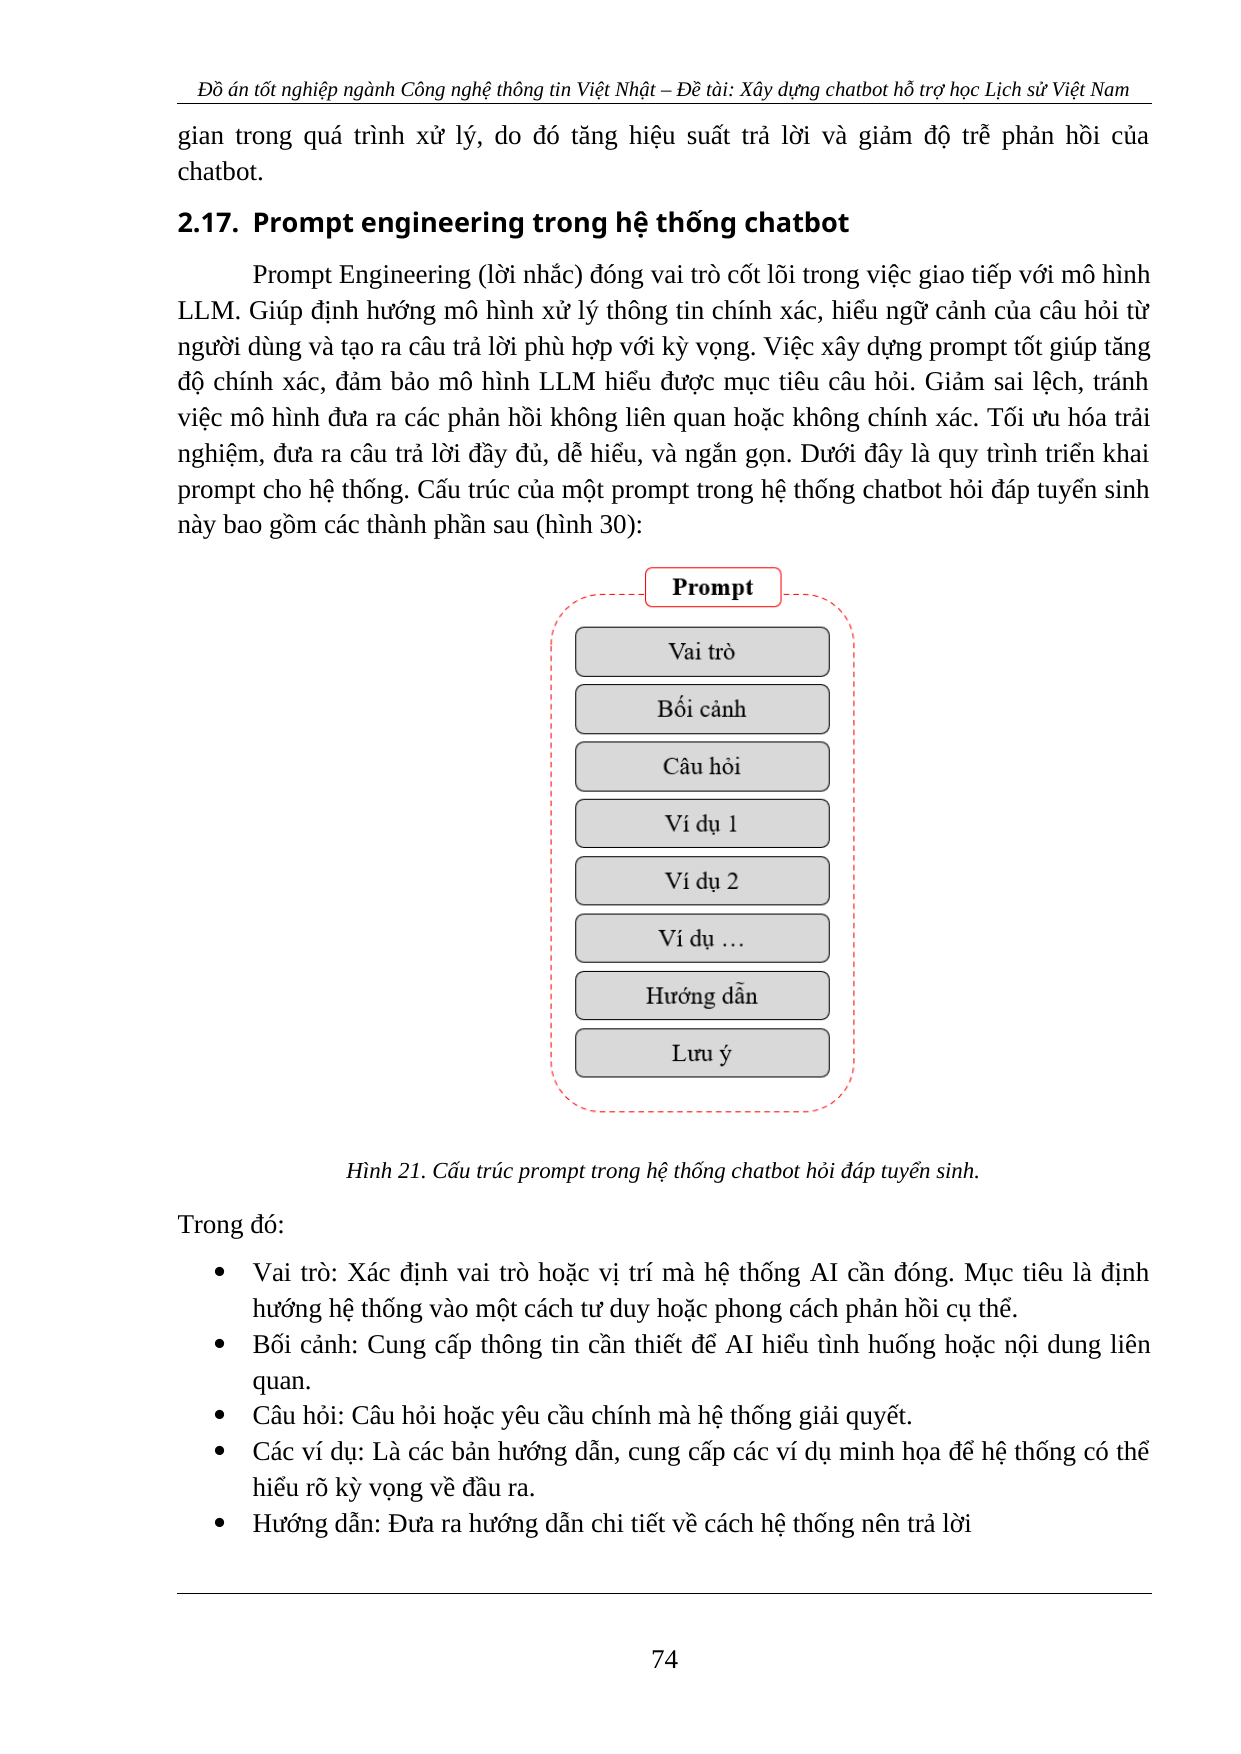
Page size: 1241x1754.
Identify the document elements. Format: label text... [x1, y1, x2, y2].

list Bối cảnh: Cung cấp thông tin cần thiết để AI hiểu tình huống hoặc nội dung liên quan. [215, 1328, 1152, 1395]
list Vai trò: Xác định vai trò hoặc vị trí mà hệ thống AI cần đóng. Mục tiêu là định hướng hệ thống vào một cách tư duy hoặc phong cách phản hồi cụ thể. [215, 1256, 1152, 1323]
text Trong đó: [177, 1208, 1152, 1239]
subtitle Prompt engineering trong hệ thống chatbot [177, 203, 1152, 240]
picture [528, 556, 876, 1140]
list Các ví dụ: Là các bản hướng dẫn, cung cấp các ví dụ minh họa để hệ thống có thể hiểu rõ kỳ vọng về đầu ra. [215, 1435, 1152, 1502]
list Câu hỏi: Câu hỏi hoặc yêu cầu chính mà hệ thống giải quyết. [215, 1399, 1152, 1431]
text Prompt Engineering (lời nhắc) đóng vai trò cốt lõi trong việc giao tiếp với mô hình LLM. Giúp định hướng mô hình xử lý thông tin chính xác, hiểu ngữ cảnh của câu hỏi từ người dùng và tạo ra câu trả lời phù hợp với kỳ vọng. Việc xây dựng prompt tốt giúp tăng độ chính xác, đảm bảo mô hình LLM hiểu được mục tiêu câu hỏi. Giảm sai lệch, tránh việc mô hình đưa ra các phản hồi không liên quan hoặc không chính xác. Tối ưu hóa trải nghiệm, đưa ra câu trả lời đầy đủ, dễ hiểu, và ngắn gọn. Dưới đây là quy trình triển khai prompt cho hệ thống. Cấu trúc của một prompt trong hệ thống chatbot hỏi đáp tuyển sinh này bao gồm các thành phần sau (hình 30): [177, 258, 1152, 539]
list Hướng dẫn: Đưa ra hướng dẫn chi tiết về cách hệ thống nên trả lời [215, 1507, 1152, 1538]
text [177, 119, 1152, 186]
